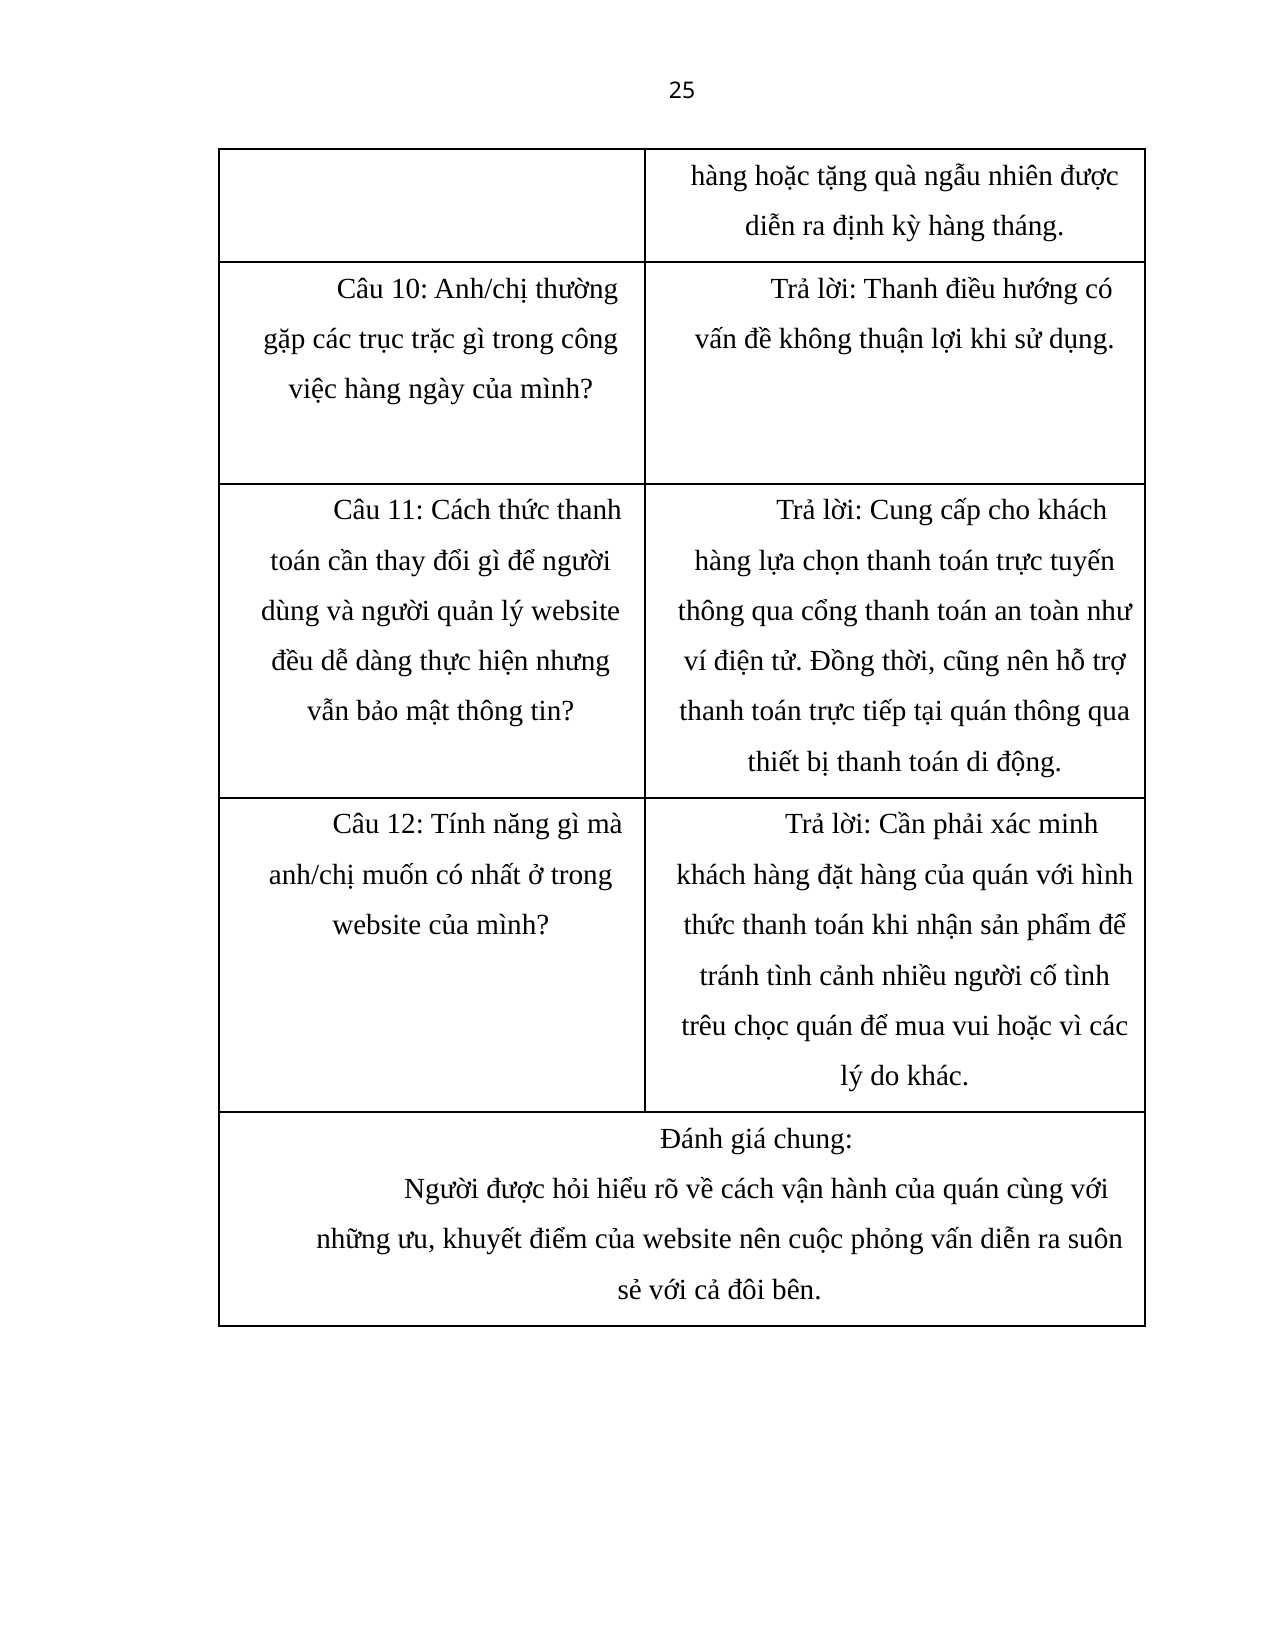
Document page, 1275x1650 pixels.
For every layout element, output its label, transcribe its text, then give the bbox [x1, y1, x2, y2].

table_cell Câu 10: Anh/chị thường gặp các trục trặc gì trong công việc hàng ngày của mình? [220, 263, 644, 482]
table_cell Trả lời: Cần phải xác minh khách hàng đặt hàng của quán với hình thức thanh toán khi nhận sản phẩm để tránh tình cảnh nhiều người cố tình trêu chọc quán để mua vui hoặc vì các lý do khác. [646, 799, 1144, 1111]
table_cell Câu 11: Cách thức thanh toán cần thay đổi gì để người dùng và người quản lý website đều dễ dàng thực hiện nhưng vẫn bảo mật thông tin? [220, 485, 644, 797]
table_cell Trả lời: Cung cấp cho khách hàng lựa chọn thanh toán trực tuyến thông qua cổng thanh toán an toàn như ví điện tử. Đồng thời, cũng nên hỗ trợ thanh toán trực tiếp tại quán thông qua thiết bị thanh toán di động. [646, 485, 1144, 797]
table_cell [646, 150, 1144, 261]
table_cell Câu 12: Tính năng gì mà anh/chị muốn có nhất ở trong website của mình? [220, 799, 644, 1111]
table_cell Trả lời: Thanh điều hướng có vấn đề không thuận lợi khi sử dụng. [646, 263, 1144, 482]
table_cell Đánh giá chung: Người được hỏi hiểu rõ về cách vận hành của quán cùng với những ưu, khuyết điểm của website nên cuộc phỏng vấn diễn ra suôn sẻ với cả đôi bên. [220, 1113, 1144, 1325]
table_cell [220, 150, 644, 261]
